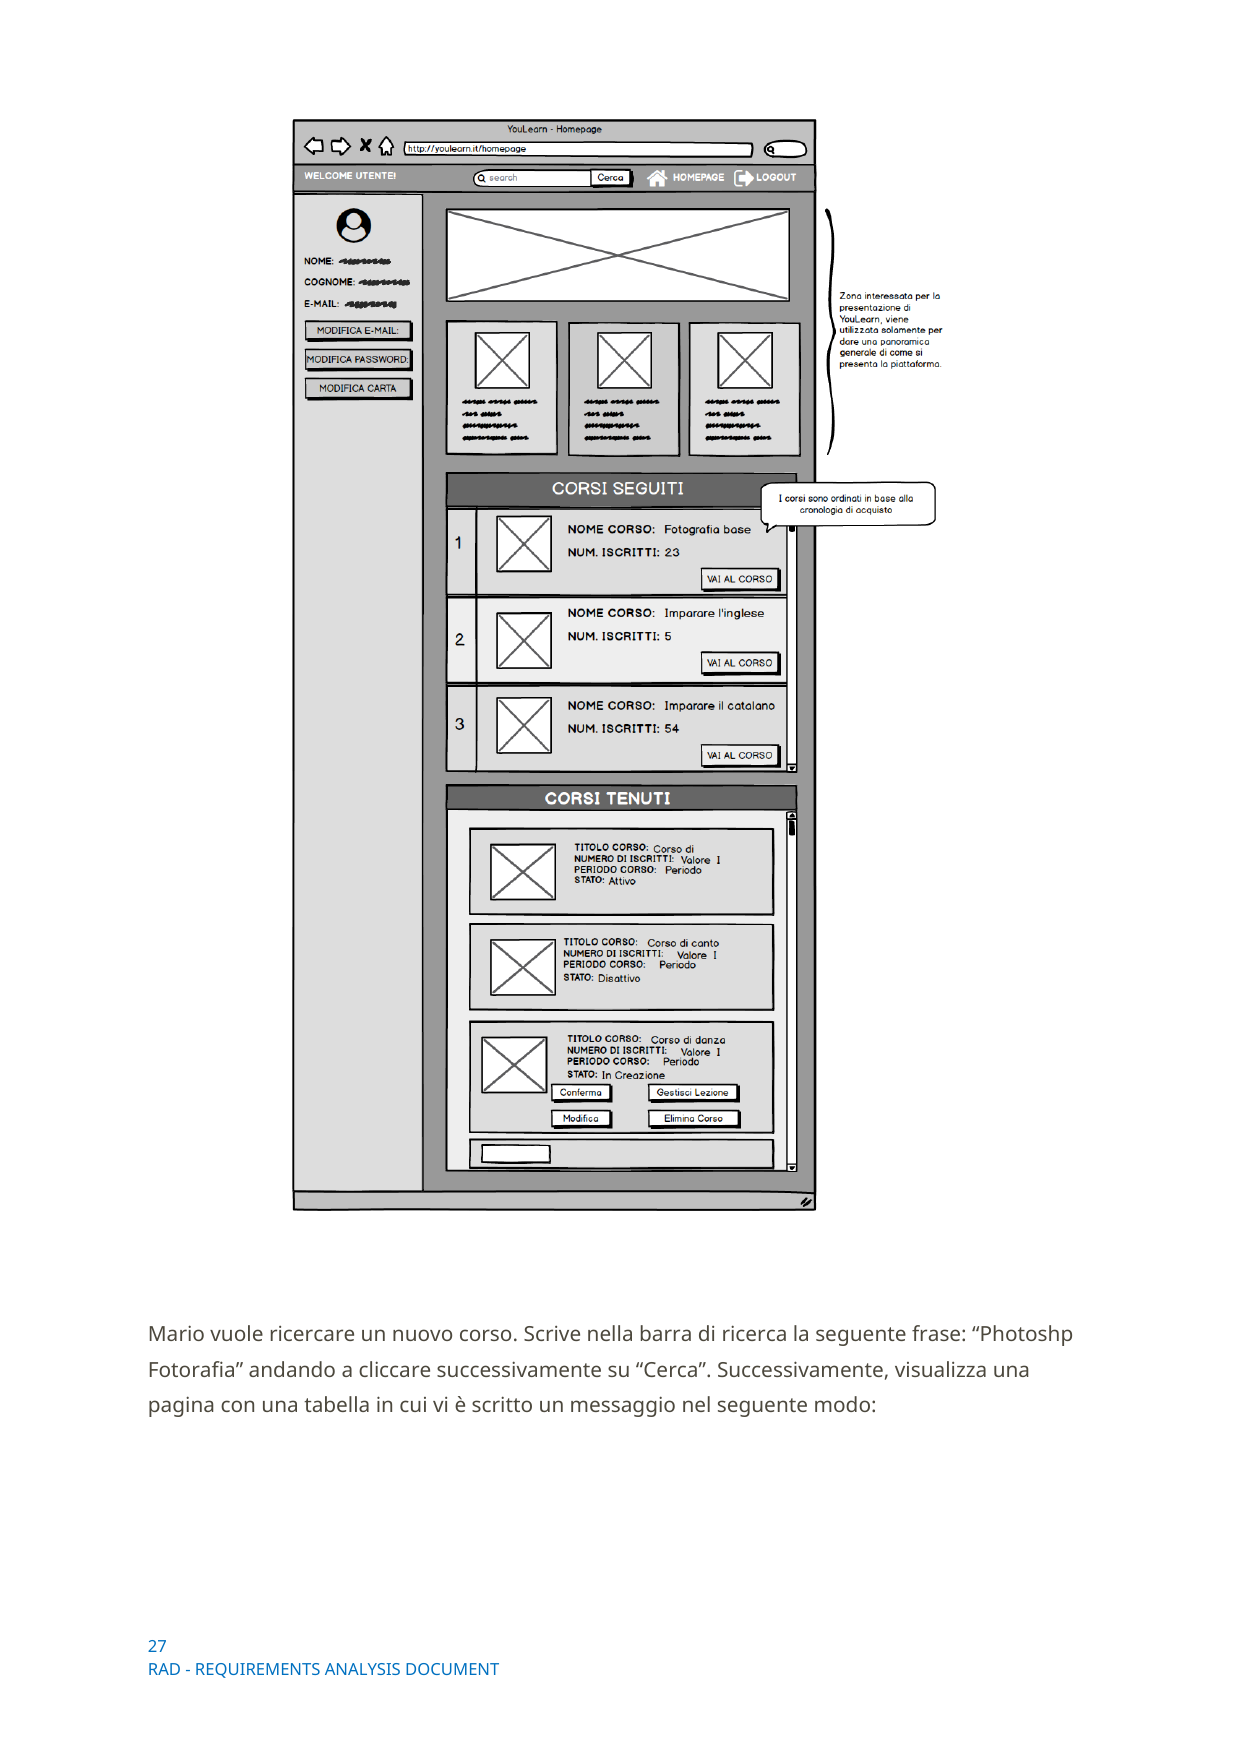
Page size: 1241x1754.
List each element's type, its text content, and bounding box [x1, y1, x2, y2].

picture [292, 119, 948, 1211]
text Mario vuole ricercare un nuovo corso. Scrive nella barra di ricerca la seguente frase: “Photoshp Fotorafia” andando a cliccare successivamente su “Cerca”. Successivamente, visualizza una pagina con una tabella in cui vi è scritto un messaggio nel seguente modo: [148, 1319, 1092, 1419]
